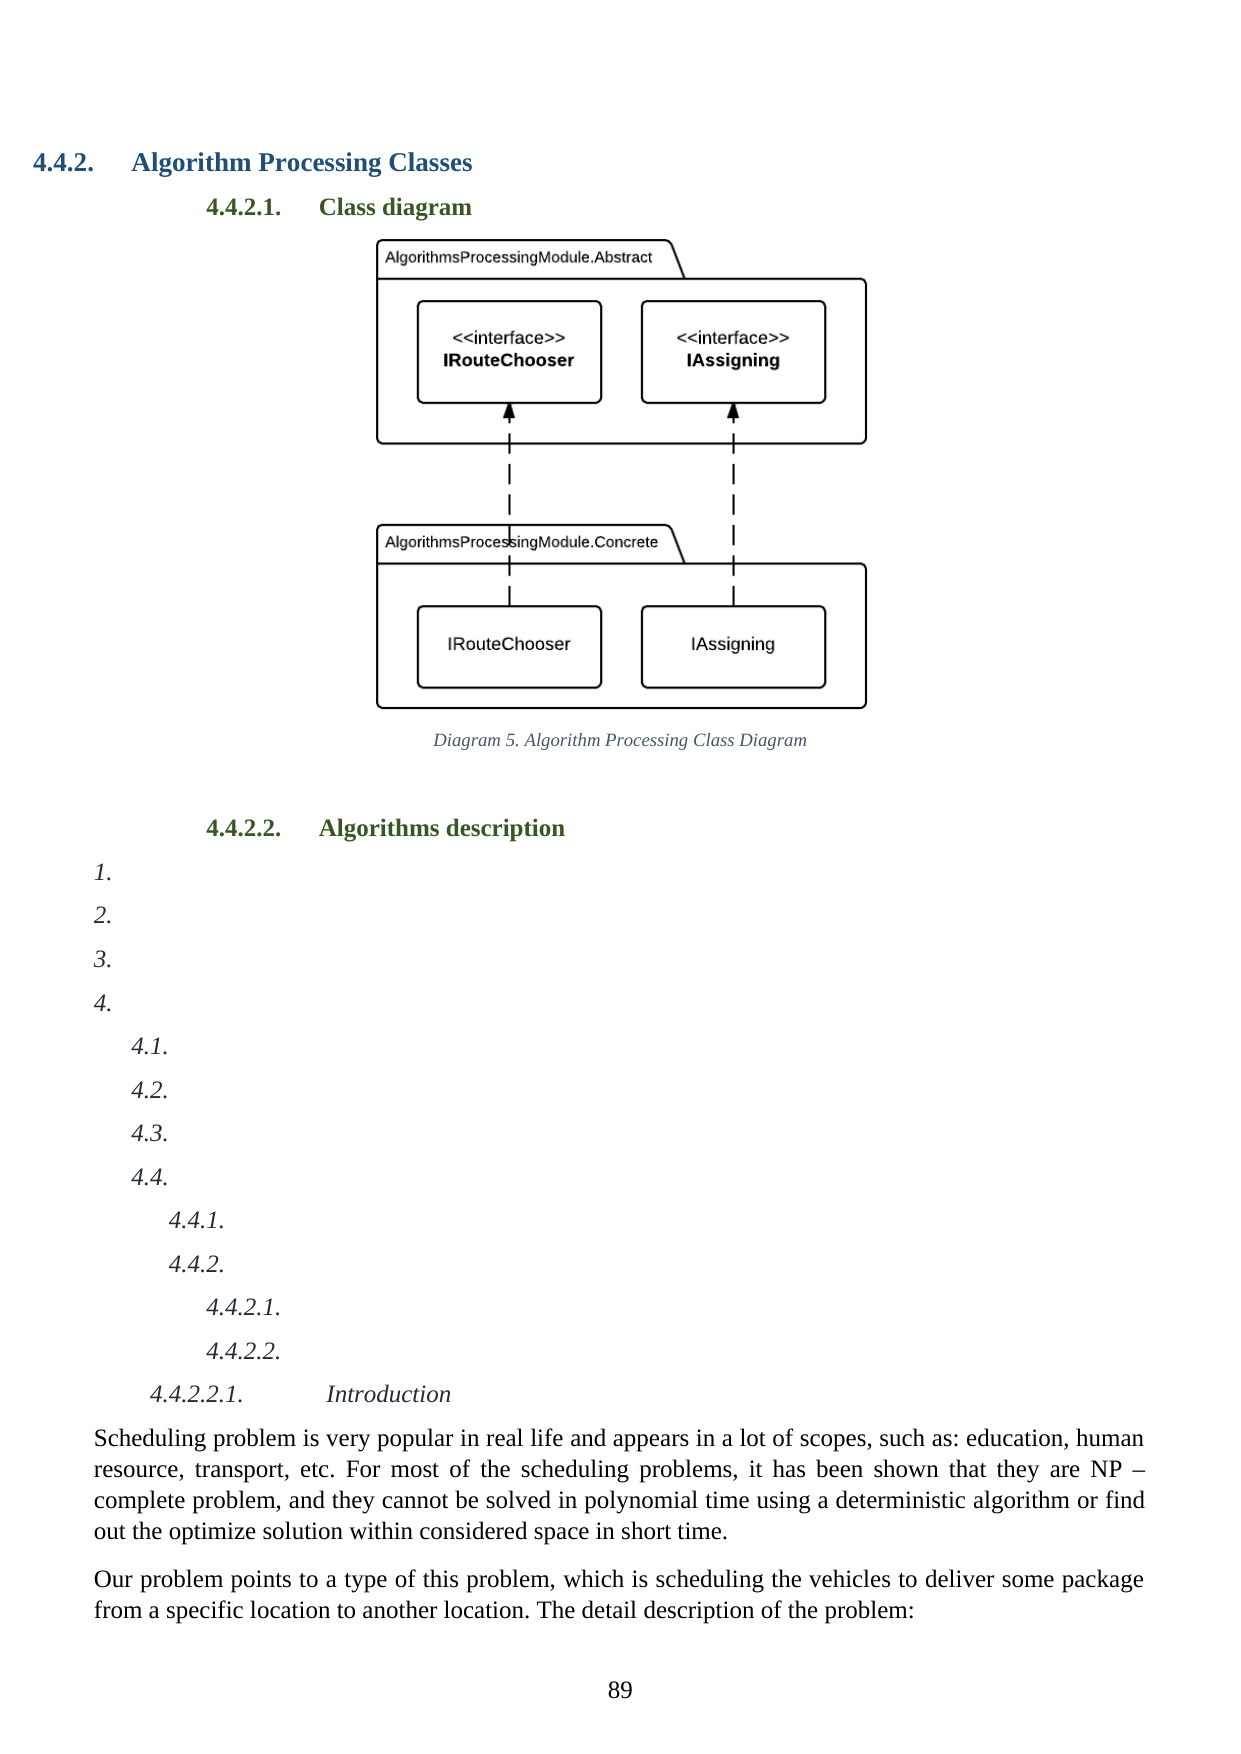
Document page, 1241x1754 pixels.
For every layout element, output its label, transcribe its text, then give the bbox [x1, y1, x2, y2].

subtitle Algorithms description [206, 813, 1146, 842]
subtitle Class diagram [206, 192, 1146, 221]
picture [372, 235, 868, 710]
text Diagram 5. Algorithm Processing Class Diagram [94, 729, 1146, 750]
subtitle Introduction [244, 1379, 1146, 1408]
text Our problem points to a type of this problem, which is scheduling the vehicles to deliver some package from a specific location to another location. The detail description of the problem: [94, 1564, 1146, 1624]
text Scheduling problem is very popular in real life and appears in a lot of scopes, such as: education, human resource, transport, etc. For most of the scheduling problems, it has been shown that they are NP – complete problem, and they cannot be solved in polynomial time using a deterministic algorithm or find out the optimize solution within considered space in short time. [94, 1423, 1146, 1545]
subtitle Algorithm Processing Classes [94, 146, 1146, 177]
